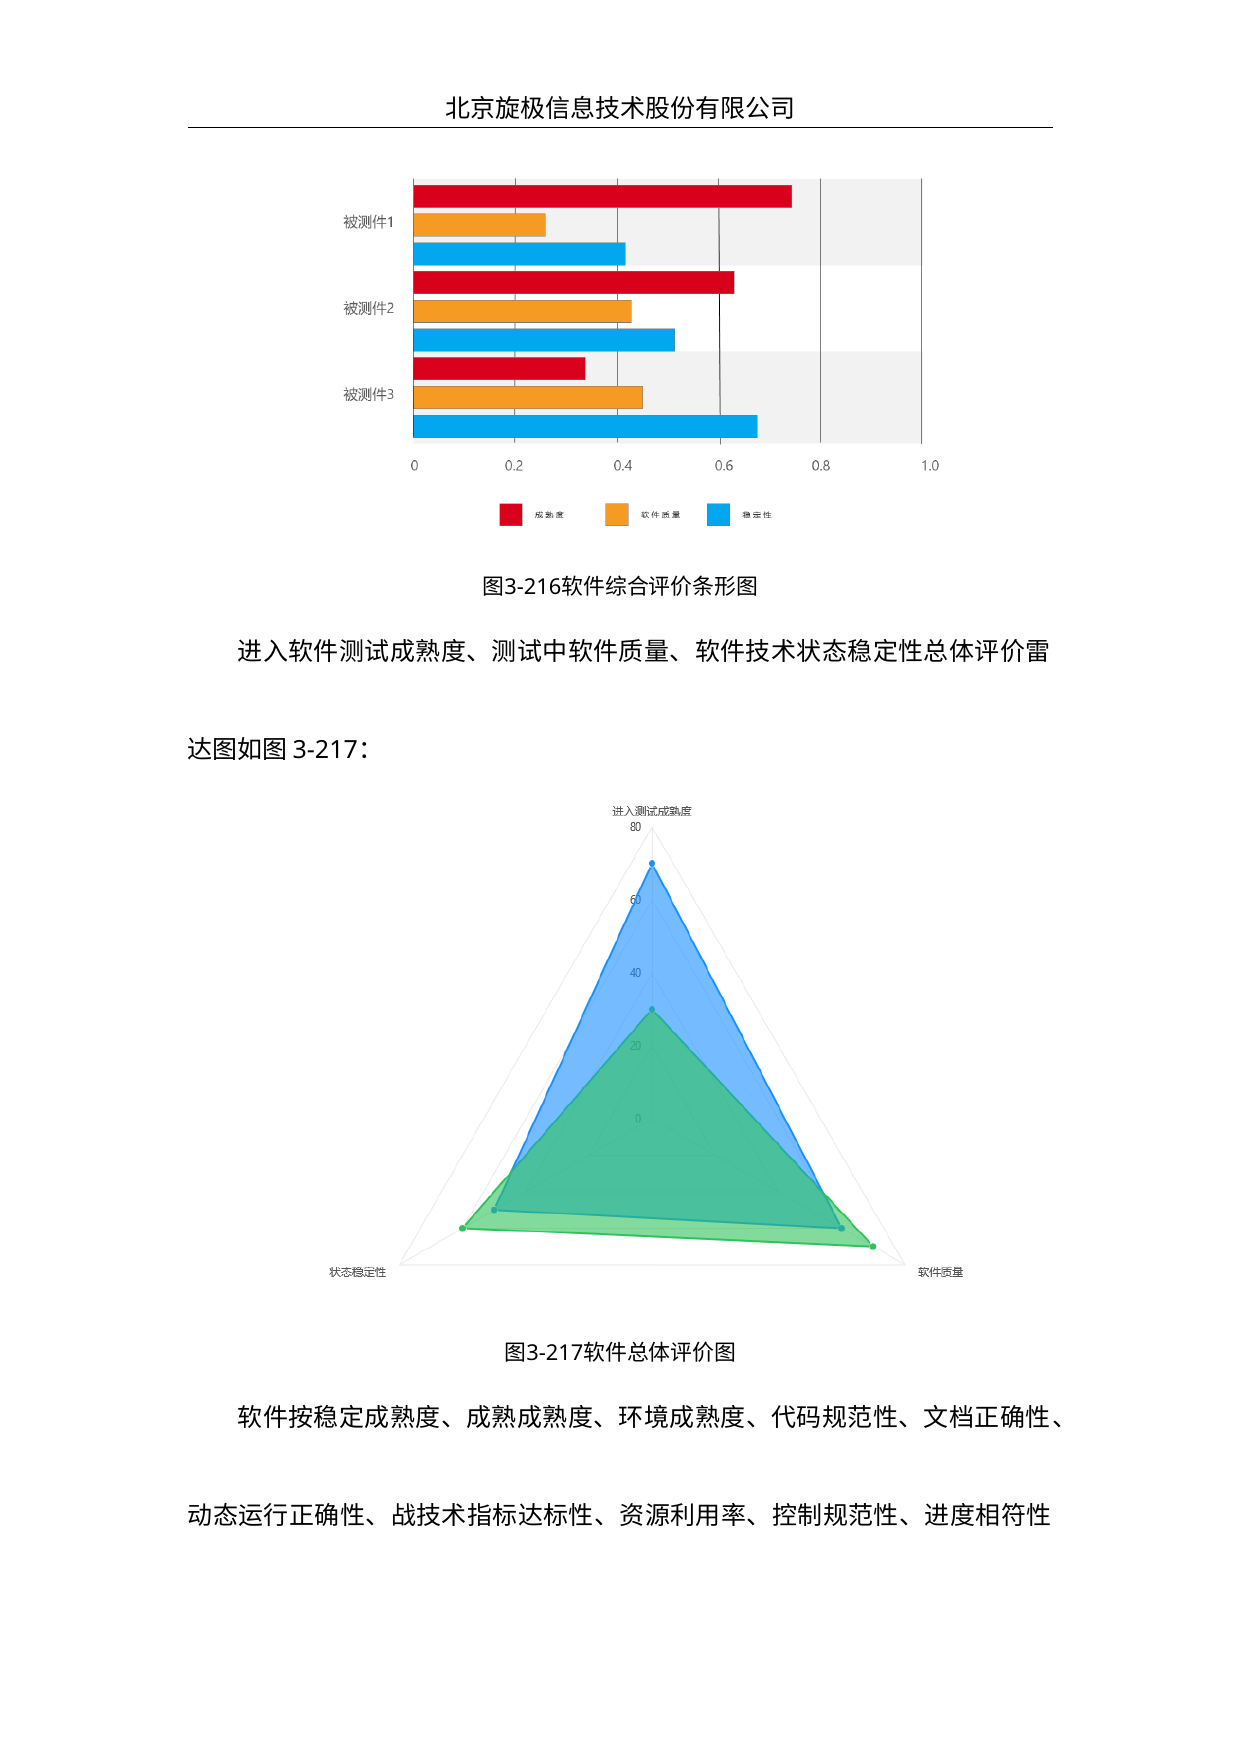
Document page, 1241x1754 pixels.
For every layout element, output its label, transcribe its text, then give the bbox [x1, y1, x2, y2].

text 图3-217软件总体评价图 [187, 1335, 1053, 1367]
text 图3-216软件综合评价条形图 [187, 569, 1053, 601]
picture [332, 162, 958, 526]
text 进入软件测试成熟度、测试中软件质量、软件技术状态稳定性总体评价雷达图如图3-217： [187, 617, 1053, 780]
picture [312, 797, 978, 1304]
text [187, 1383, 1053, 1546]
